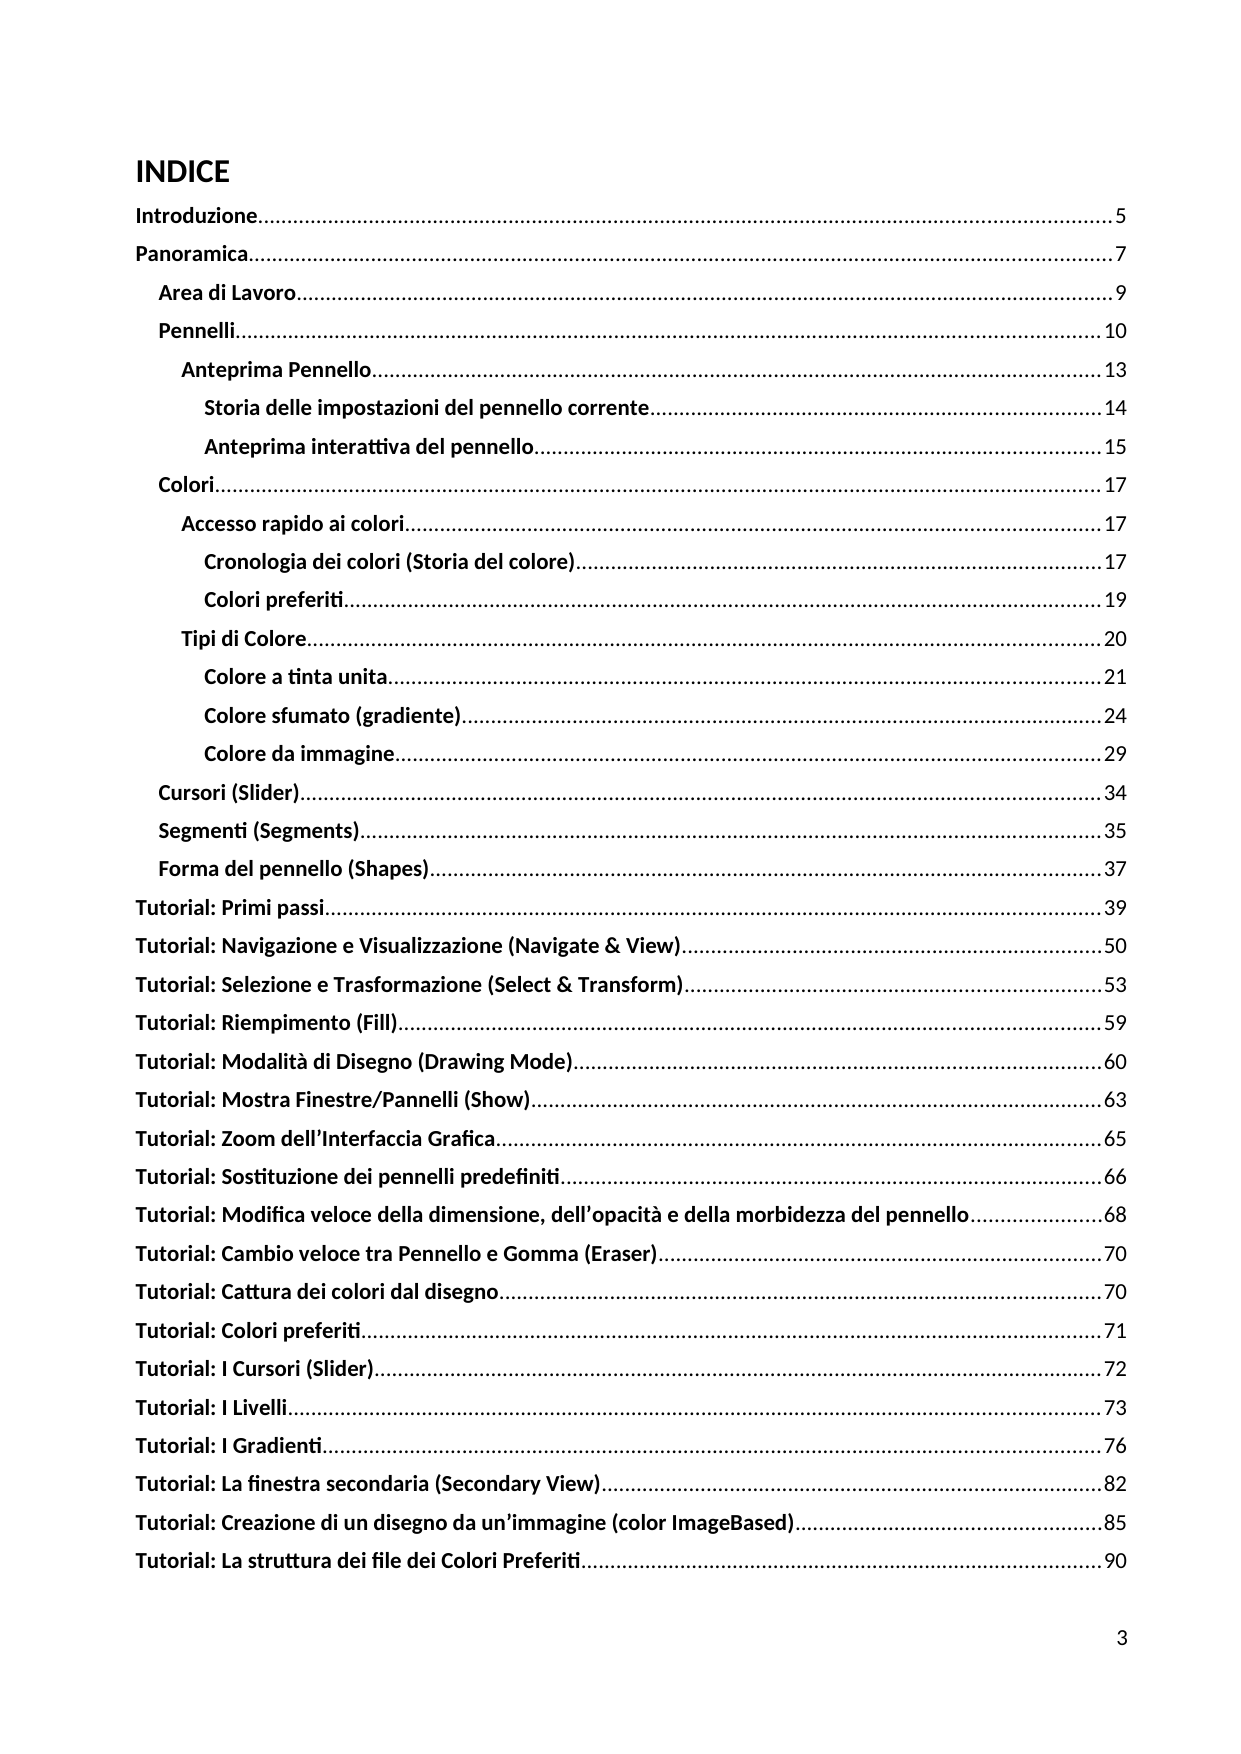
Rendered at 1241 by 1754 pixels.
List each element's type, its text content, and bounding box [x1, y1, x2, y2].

text Colore da immagine 29 [204, 739, 1128, 767]
text Colori preferiti 19 [204, 586, 1128, 613]
text Anteprima Pennello 13 [181, 355, 1128, 383]
text INDICE [135, 150, 1128, 191]
text Accesso rapido ai colori 17 [181, 509, 1128, 537]
text Segmenti (Segments) 35 [158, 816, 1128, 844]
text Tutorial: I Gradienti 76 [135, 1431, 1128, 1459]
text Tutorial: Modifica veloce della dimensione, dell’opacità e della morbidezza del pennello 68 [135, 1201, 1128, 1228]
text Tutorial: Creazione di un disegno da un’immagine (color ImageBased) 85 [135, 1508, 1128, 1536]
text Tutorial: La struttura dei file dei Colori Preferiti 90 [135, 1546, 1128, 1574]
text Storia delle impostazioni del pennello corrente 14 [204, 393, 1128, 421]
text Cronologia dei colori (Storia del colore) 17 [204, 547, 1128, 575]
text Tutorial: Zoom dell’Interfaccia Grafica 65 [135, 1124, 1128, 1152]
text Forma del pennello (Shapes) 37 [158, 854, 1128, 883]
text Tutorial: La finestra secondaria (Secondary View) 82 [135, 1469, 1128, 1498]
text Tutorial: Modalità di Disegno (Drawing Mode) 60 [135, 1047, 1128, 1075]
text Colori 17 [158, 470, 1128, 498]
text Anteprima interattiva del pennello 15 [204, 432, 1128, 460]
text Tutorial: I Livelli 73 [135, 1393, 1128, 1421]
text Cursori (Slider) 34 [158, 778, 1128, 806]
text Tutorial: Primi passi 39 [135, 893, 1128, 921]
text Colore sfumato (gradiente) 24 [204, 701, 1128, 729]
text Area di Lavoro 9 [158, 278, 1128, 306]
text Tutorial: Sostituzione dei pennelli predefiniti 66 [135, 1162, 1128, 1190]
text Colore a tinta unita 21 [204, 662, 1128, 690]
text Tutorial: Mostra Finestre/Pannelli (Show) 63 [135, 1085, 1128, 1113]
text Tutorial: Cambio veloce tra Pennello e Gomma (Eraser) 70 [135, 1239, 1128, 1267]
text Panoramica 7 [135, 239, 1128, 268]
text Pennelli 10 [158, 316, 1128, 344]
text Tutorial: Cattura dei colori dal disegno 70 [135, 1277, 1128, 1305]
text Tipi di Colore 20 [181, 624, 1128, 652]
text Tutorial: Riempimento (Fill) 59 [135, 1008, 1128, 1036]
text Tutorial: Selezione e Trasformazione (Select & Transform) 53 [135, 970, 1128, 998]
text Introduzione 5 [135, 201, 1128, 229]
text Tutorial: I Cursori (Slider) 72 [135, 1354, 1128, 1382]
text Tutorial: Colori preferiti 71 [135, 1316, 1128, 1344]
text Tutorial: Navigazione e Visualizzazione (Navigate & View) 50 [135, 931, 1128, 959]
